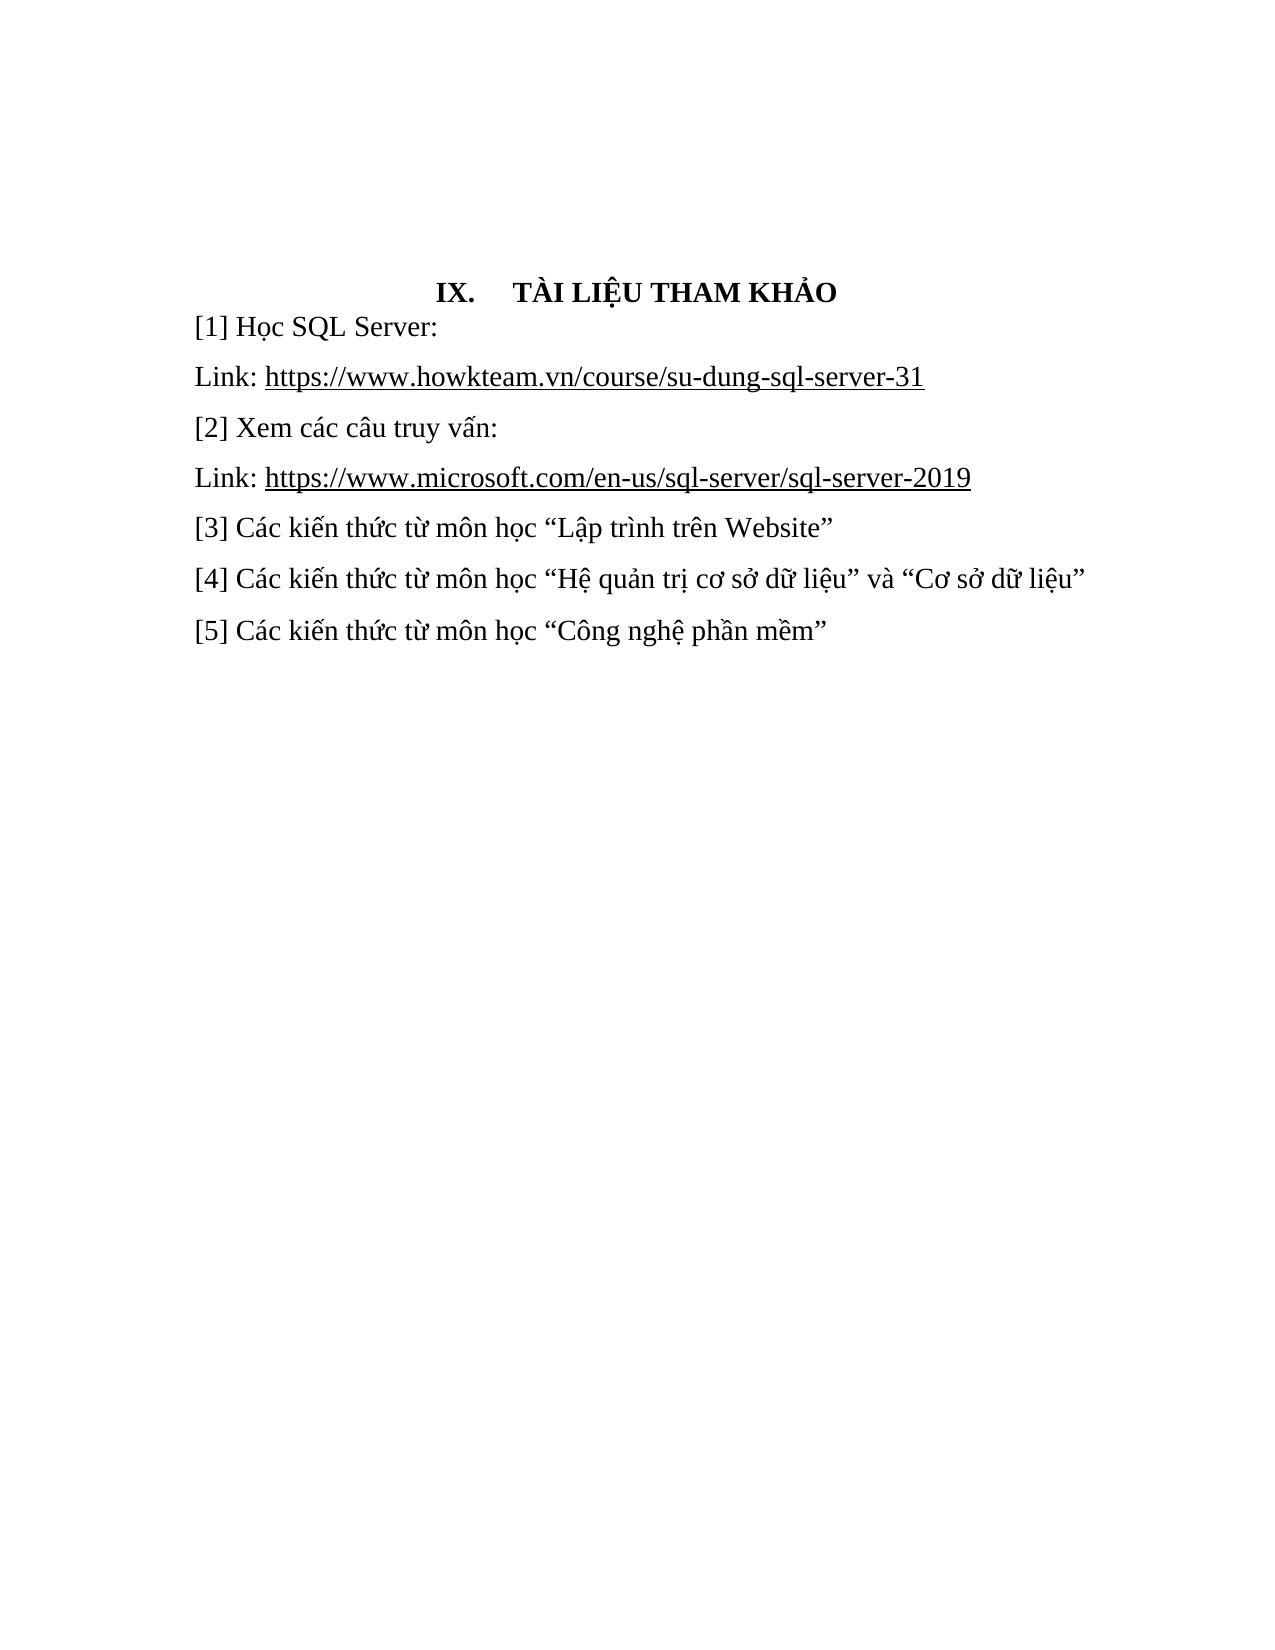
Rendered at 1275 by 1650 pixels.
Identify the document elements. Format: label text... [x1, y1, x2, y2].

text [5] Các kiến thức từ môn học “Công nghệ phần mềm” [194, 613, 1125, 646]
text [4] Các kiến thức từ môn học “Hệ quản trị cơ sở dữ liệu” và “Cơ sở dữ liệu” [194, 561, 1125, 594]
subtitle TÀI LIỆU THAM KHẢO [187, 276, 1125, 309]
text [2] Xem các câu truy vấn: [194, 410, 1125, 443]
text [1] Học SQL Server: [194, 309, 1125, 343]
text [3] Các kiến thức từ môn học “Lập trình trên Website” [194, 510, 1125, 544]
text Link: https://www.microsoft.com/en-us/sql-server/sql-server-2019 [194, 460, 1125, 494]
text Link: https://www.howkteam.vn/course/su-dung-sql-server-31 [194, 359, 1125, 393]
